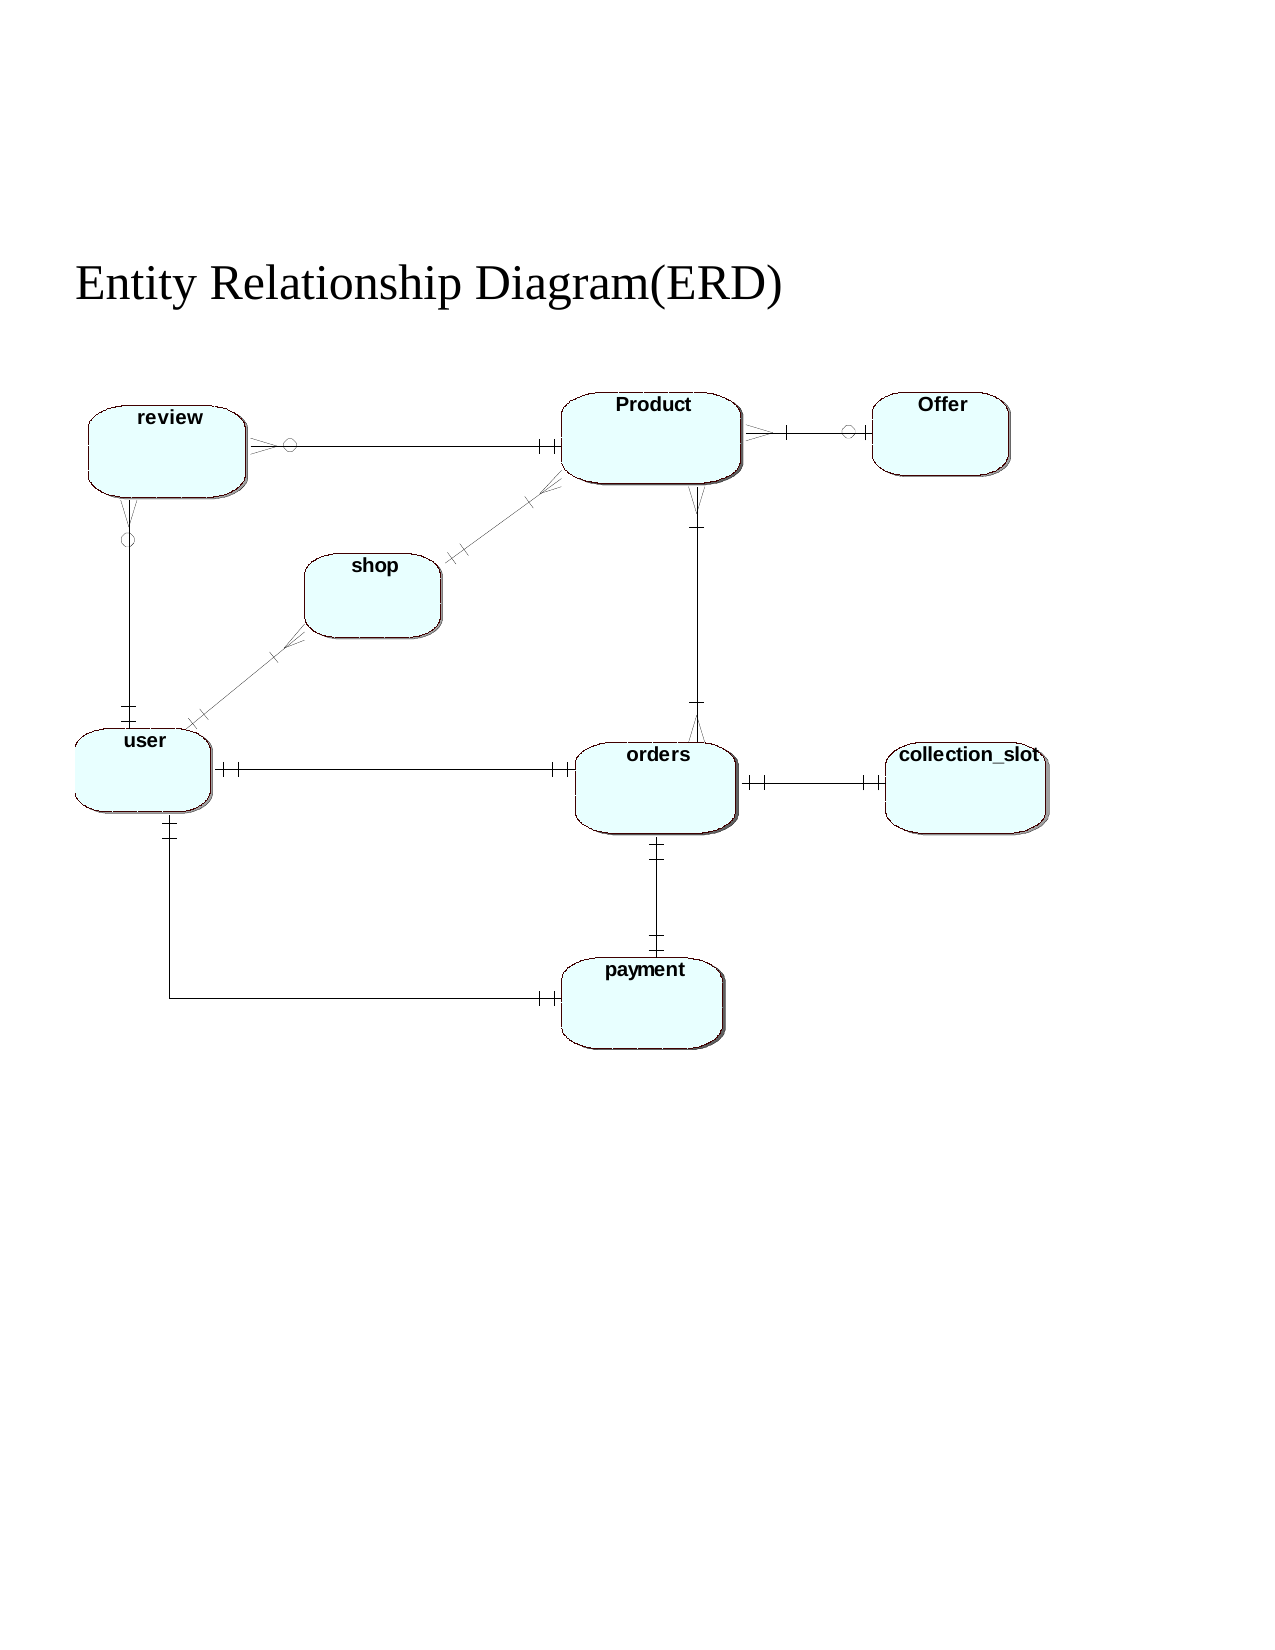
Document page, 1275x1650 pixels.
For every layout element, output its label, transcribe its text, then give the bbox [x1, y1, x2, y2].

text Entity Relationship Diagram(ERD) [75, 253, 1200, 310]
